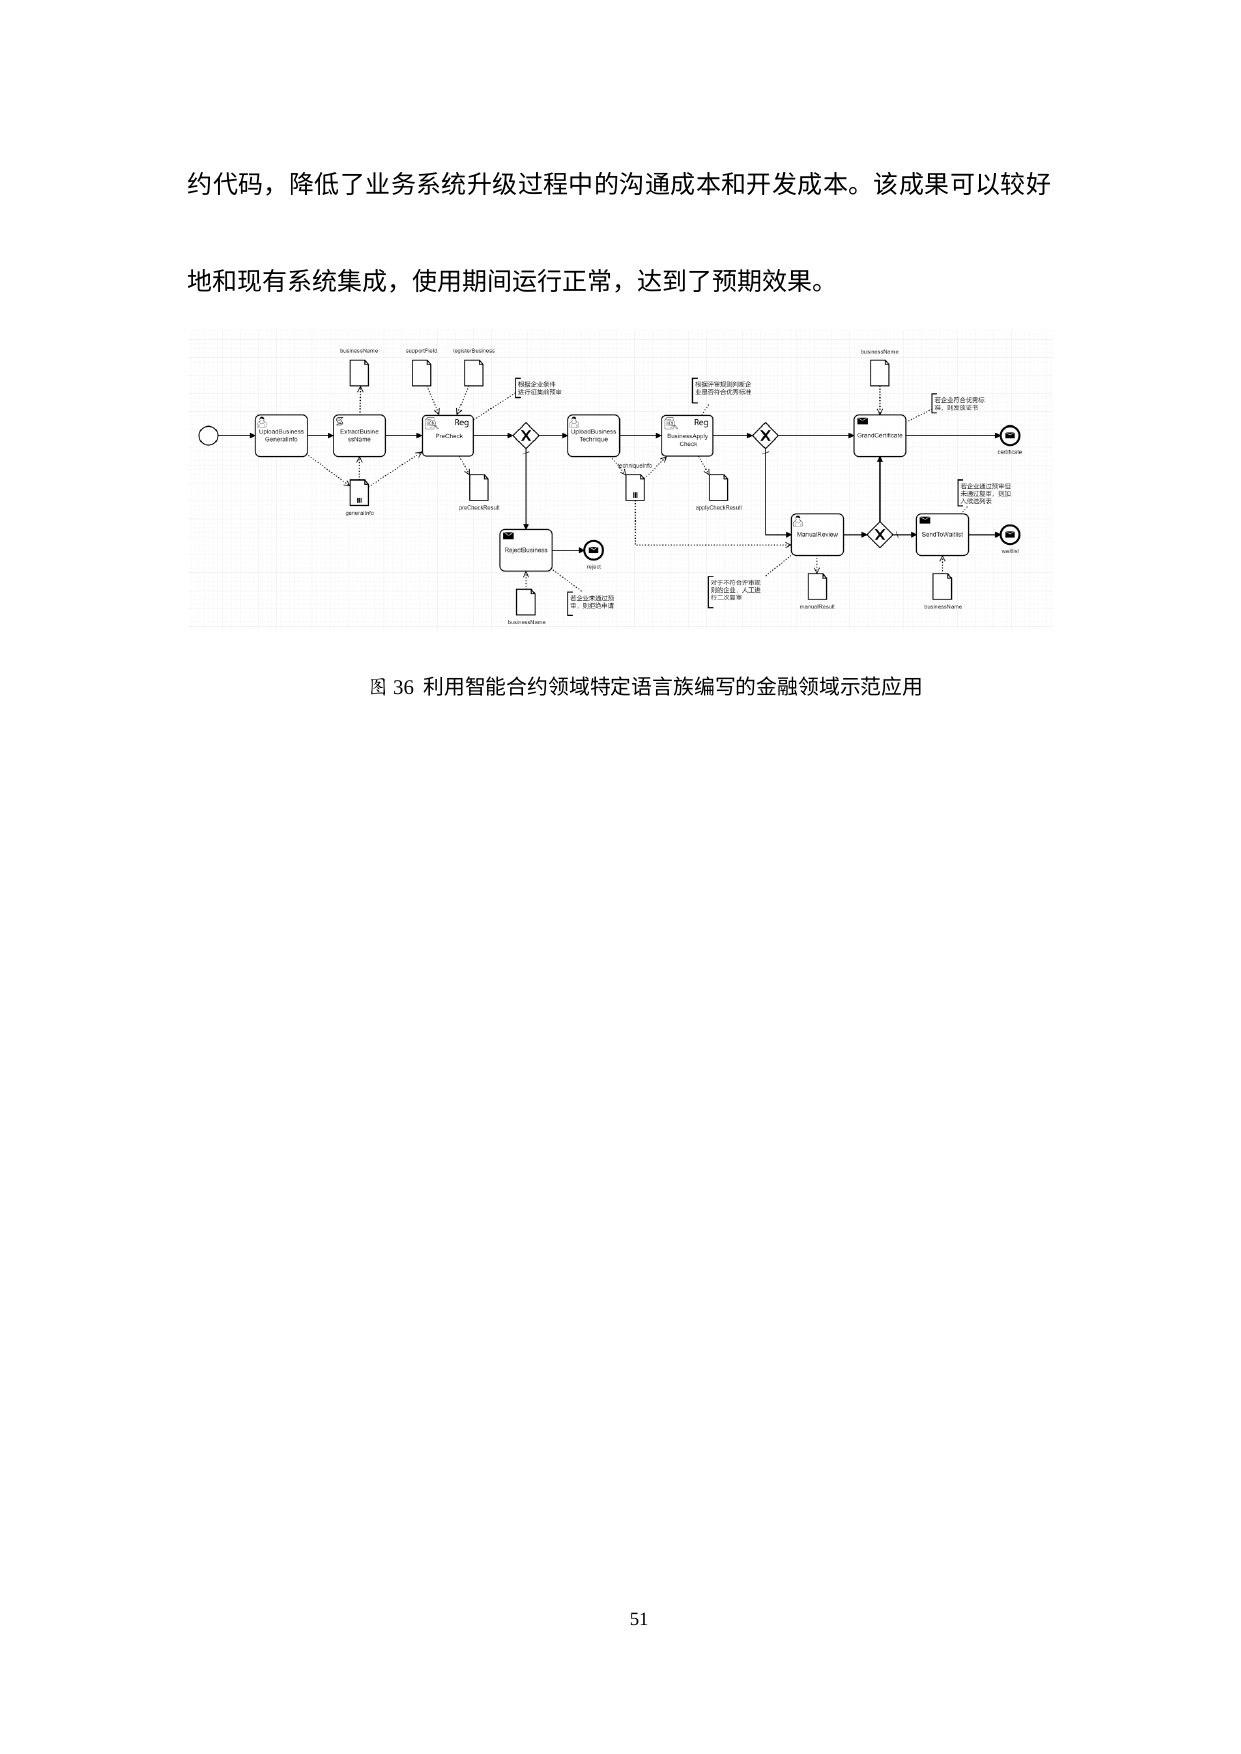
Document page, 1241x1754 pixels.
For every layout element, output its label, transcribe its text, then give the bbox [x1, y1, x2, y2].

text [187, 150, 1053, 312]
picture [187, 330, 1053, 630]
text 图 36 利用智能合约领域特定语言族编写的金融领域示范应用 [187, 670, 1053, 702]
